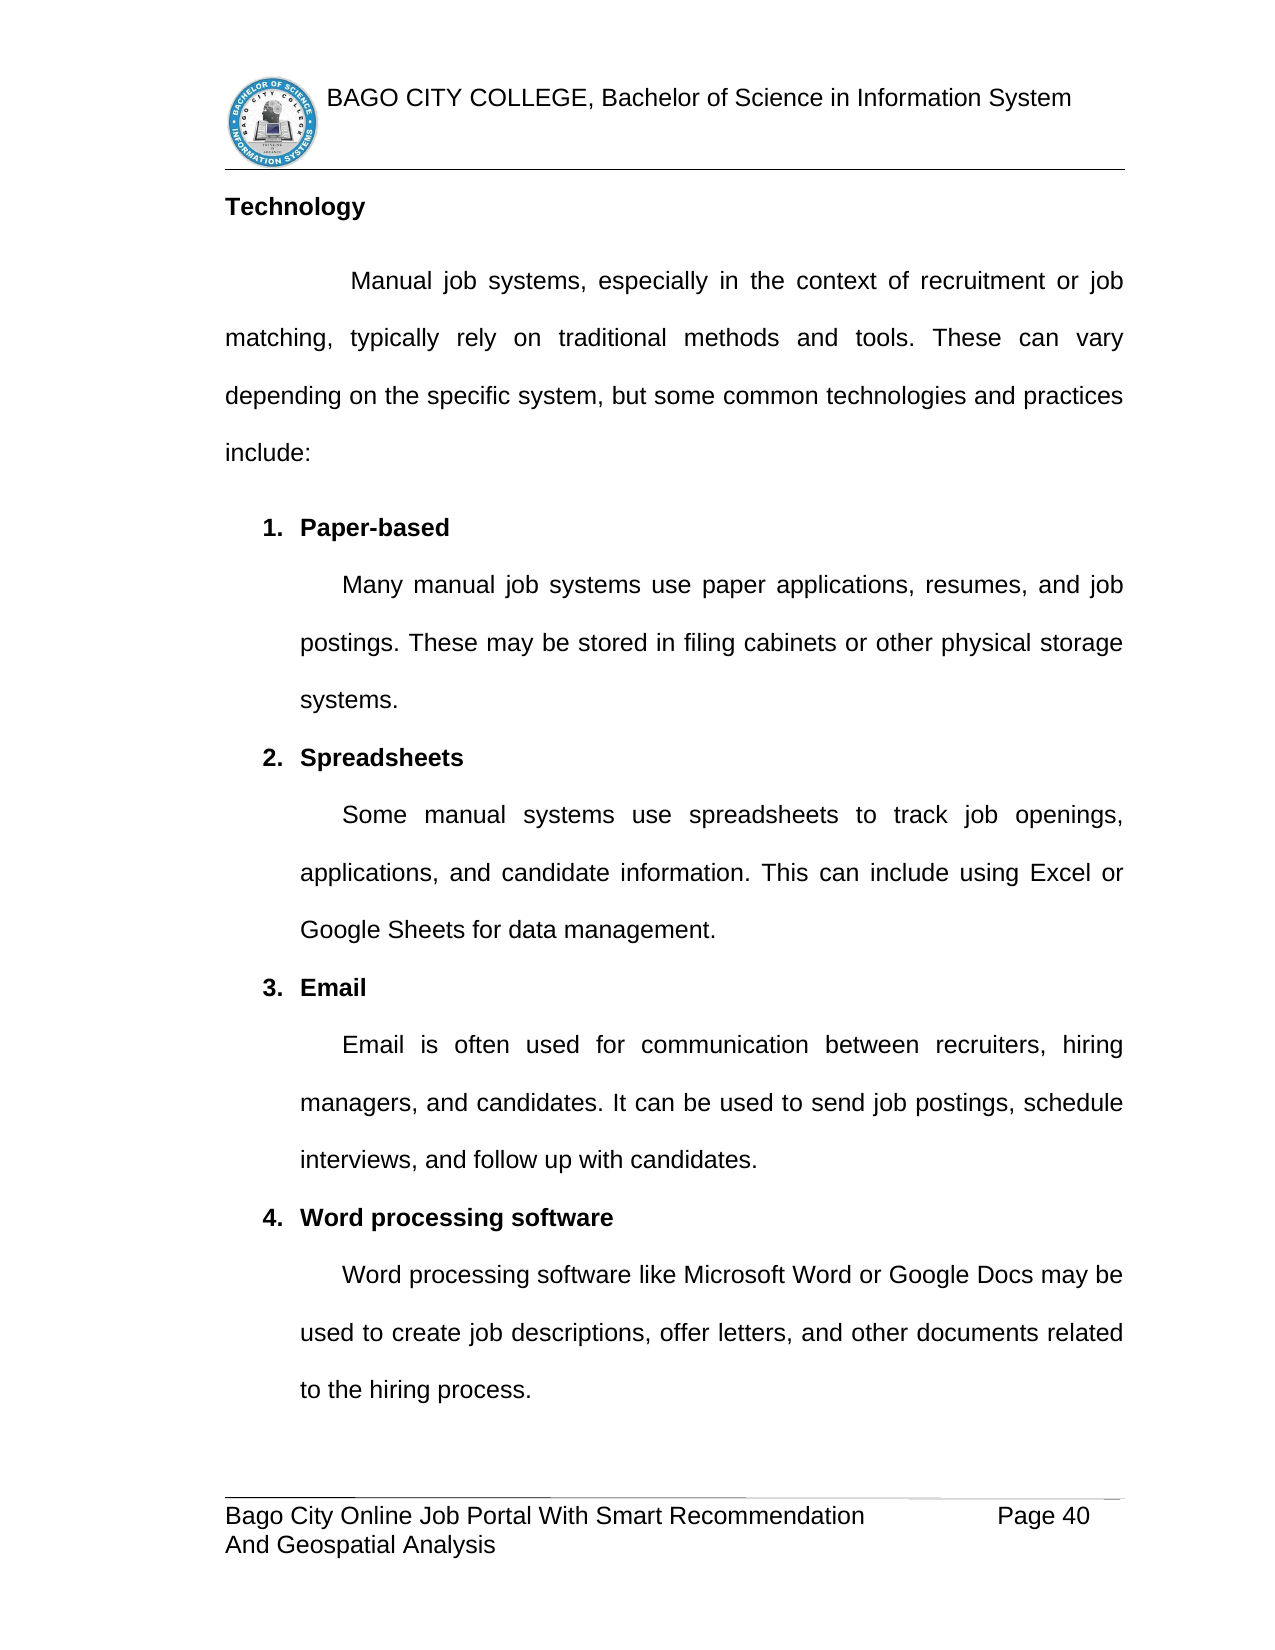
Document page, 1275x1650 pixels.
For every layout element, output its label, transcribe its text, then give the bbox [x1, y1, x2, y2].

list Many manual job systems use paper applications, resumes, and job postings. These may be stored in filing cabinets or other physical storage systems. [300, 570, 1125, 714]
list Email [262, 973, 1125, 1001]
list Word processing software [262, 1203, 1125, 1231]
list Spreadsheets [262, 743, 1125, 771]
list Paper-based [262, 513, 1125, 541]
text Manual job systems, especially in the context of recruitment or job matching, typically rely on traditional methods and tools. These can vary depending on the specific system, but some common technologies and practices include: [225, 266, 1125, 467]
list Word processing software like Microsoft Word or Google Docs may be used to create job descriptions, offer letters, and other documents related to the hiring process. [300, 1260, 1125, 1404]
list Some manual systems use spreadsheets to track job openings, applications, and candidate information. This can include using Excel or Google Sheets for data management. [300, 800, 1125, 944]
text Technology [225, 192, 1125, 221]
list Email is often used for communication between recruiters, hiring managers, and candidates. It can be used to send job postings, schedule interviews, and follow up with candidates. [300, 1030, 1125, 1174]
picture [225, 75, 320, 169]
